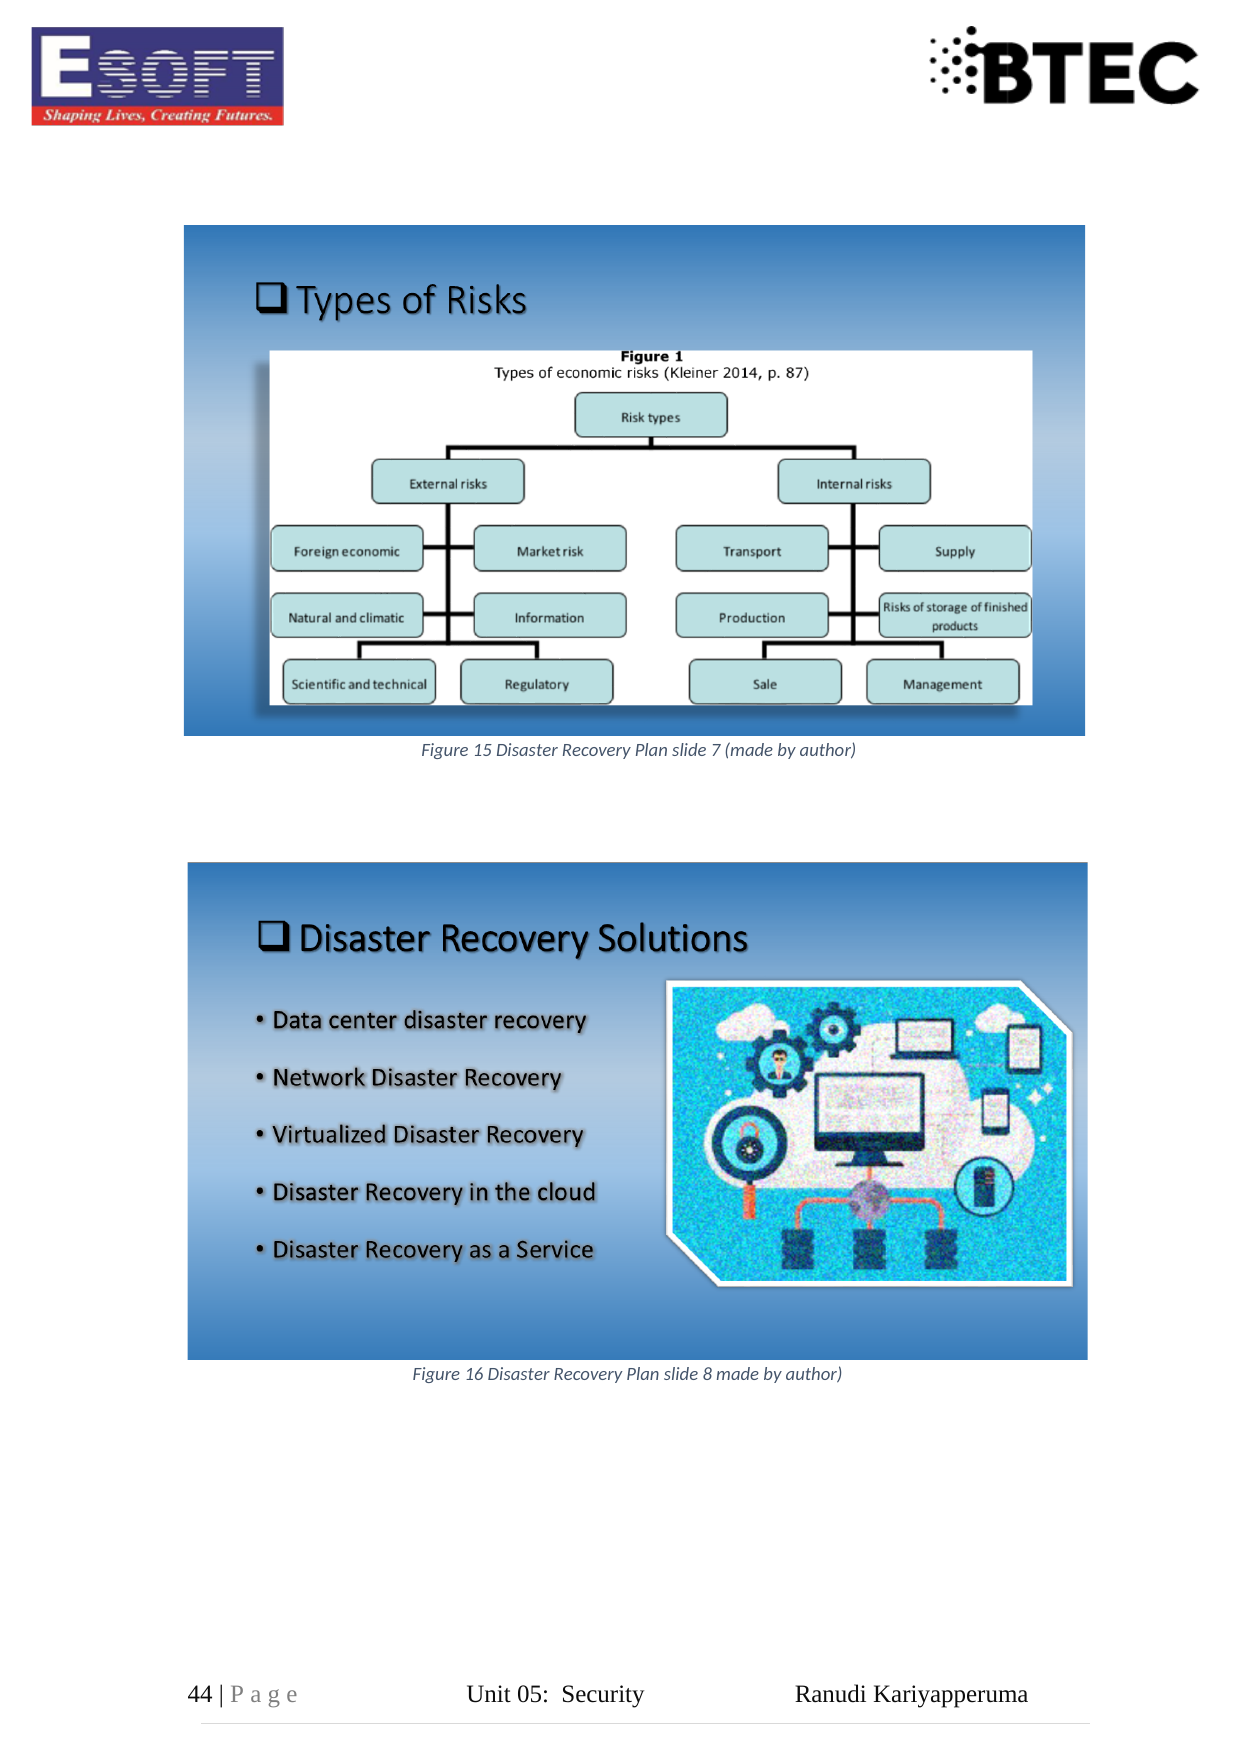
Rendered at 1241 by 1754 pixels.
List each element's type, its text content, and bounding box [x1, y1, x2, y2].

picture [183, 225, 1086, 736]
picture [31, 26, 1204, 128]
picture [187, 862, 1088, 1360]
